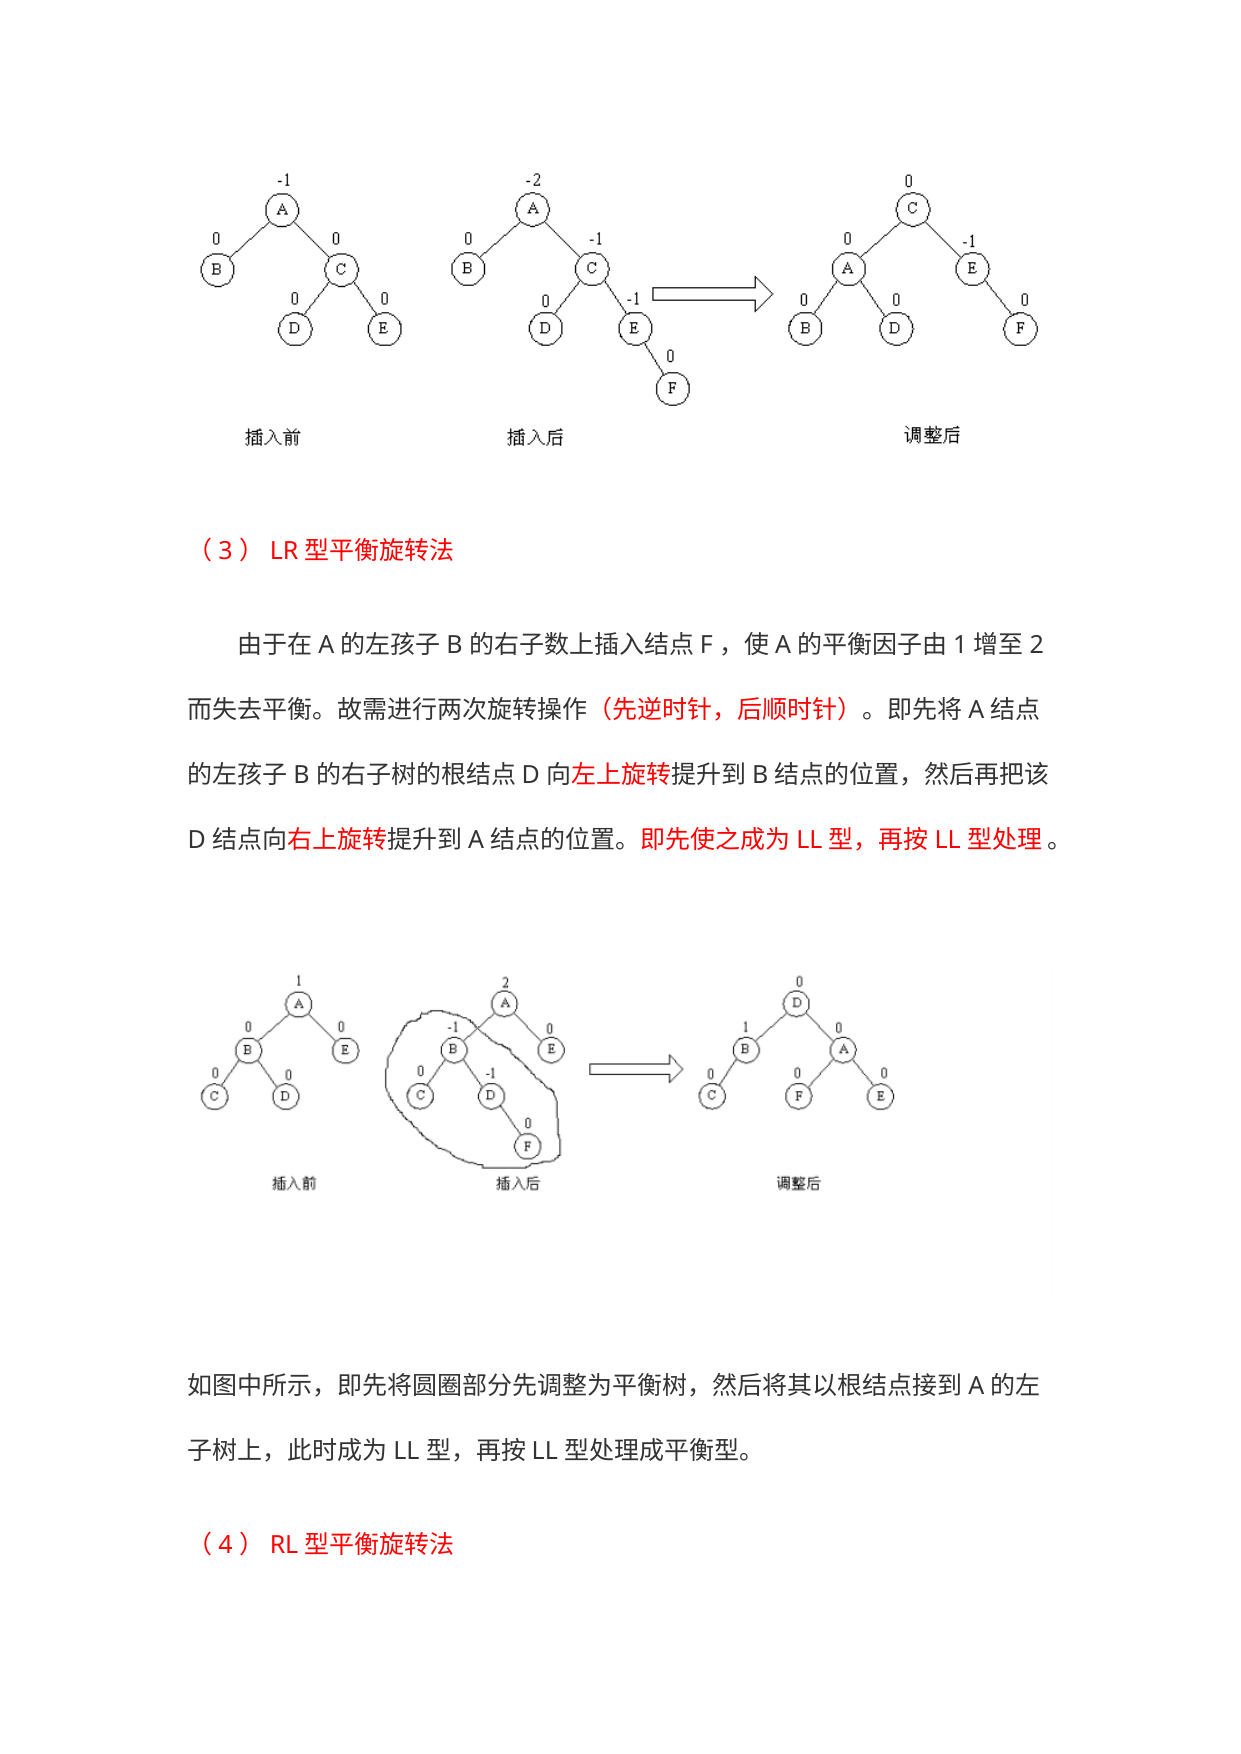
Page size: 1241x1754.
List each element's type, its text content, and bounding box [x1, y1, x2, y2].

picture [187, 162, 1053, 456]
text 如图中所示，即先将圆圈部分先调整为平衡树，然后将其以根结点接到 A 的左子树上，此时成为 LL 型，再按 LL 型处理成平衡型。 [187, 1351, 1053, 1481]
text （ 3 ） LR 型平衡旋转法 [187, 516, 1053, 581]
picture [187, 964, 1053, 1303]
text （ 4 ） RL 型平衡旋转法 [187, 1510, 1053, 1575]
text 由于在 A 的左孩子 B 的右子数上插入结点 F ，使 A 的平衡因子由 1 增至 2 而失去平衡。故需进行两次旋转操作（先逆时针，后顺时针）。即先将 A 结点的左孩子 B 的右子树的根结点 D 向左上旋转提升到 B 结点的位置，然后再把该 D 结点向右上旋转提升到 A 结点的位置。即先使之成为 LL 型，再按 LL 型处理 。 [187, 610, 1053, 935]
